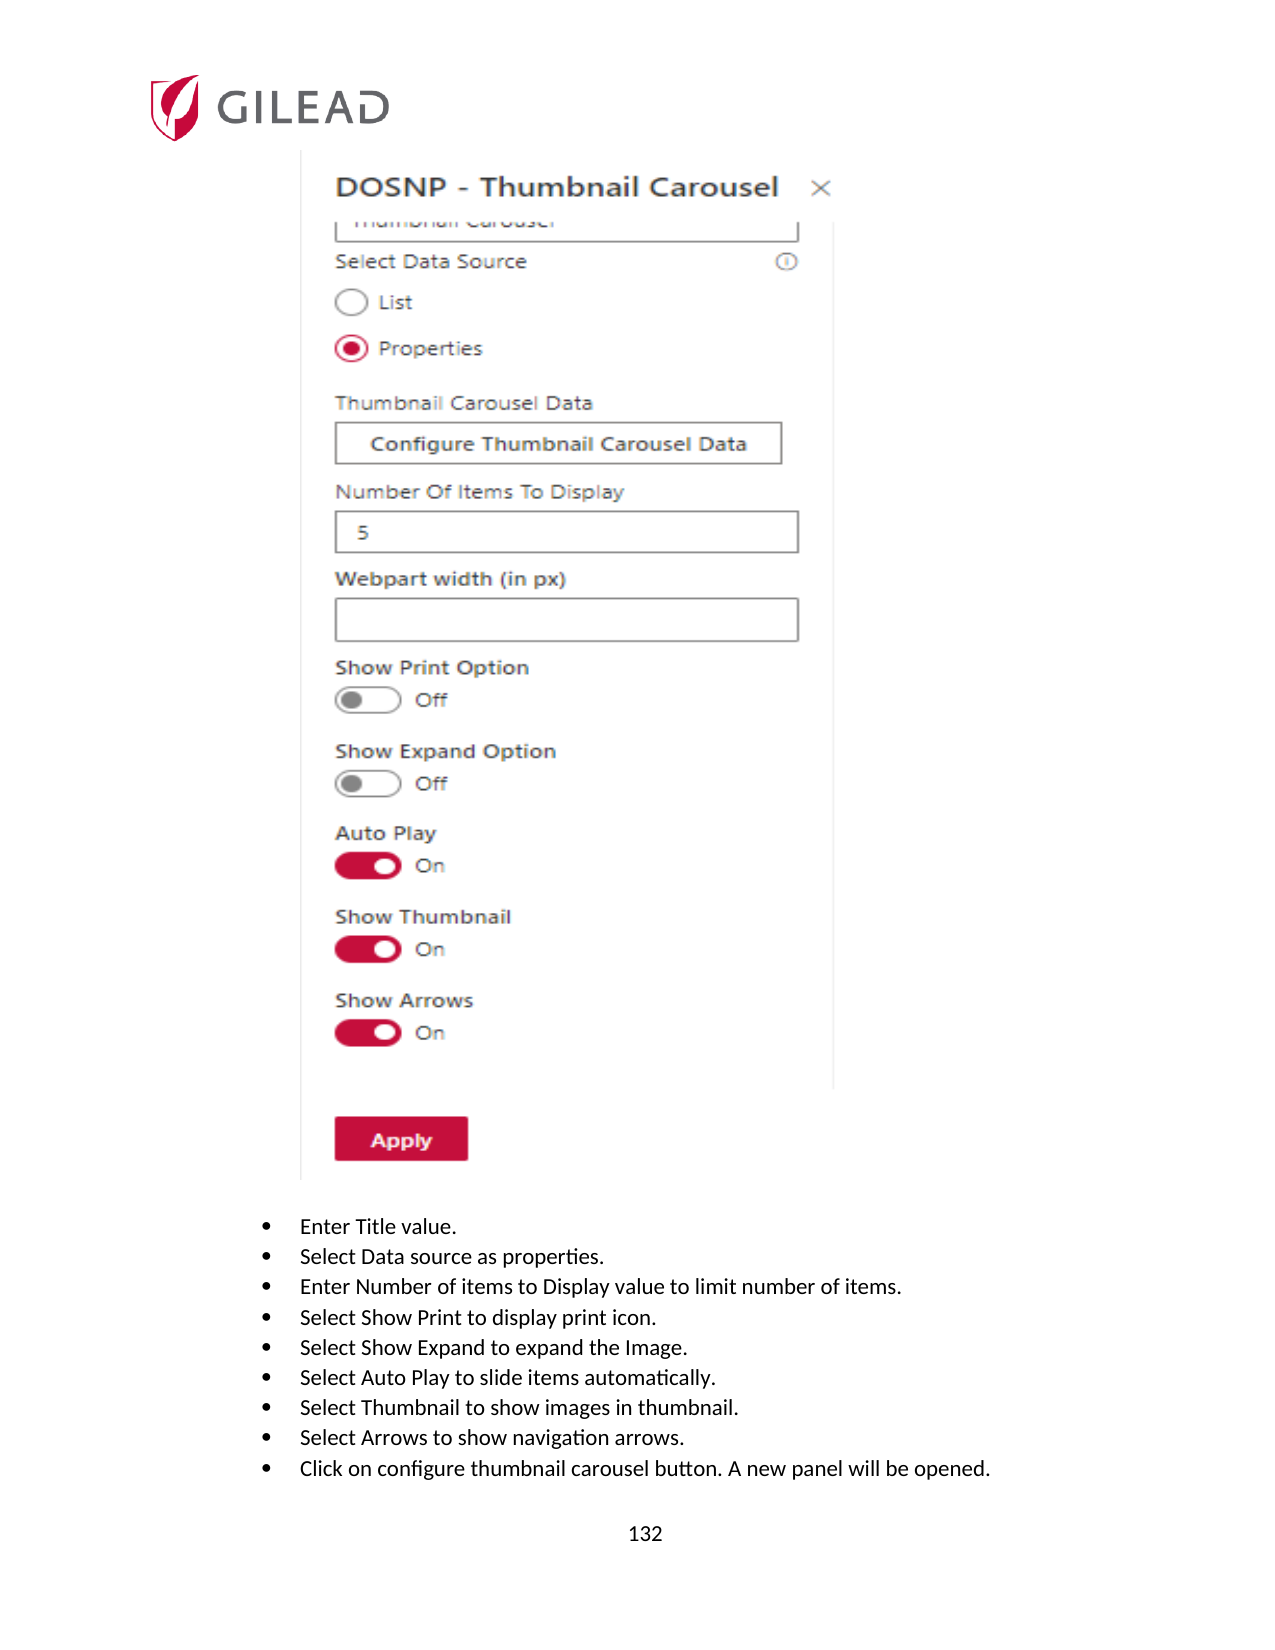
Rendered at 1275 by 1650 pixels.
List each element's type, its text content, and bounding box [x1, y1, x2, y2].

list Select Thumbnail to show images in thumbnail. [262, 1393, 1125, 1421]
list Select Show Expand to expand the Image. [262, 1333, 1125, 1361]
list Enter Number of items to Display value to limit number of items. [262, 1272, 1125, 1301]
list Enter Title value. [262, 1212, 1125, 1240]
list Select Auto Play to slide items automatically. [262, 1363, 1125, 1391]
list Select Data source as properties. [262, 1242, 1125, 1270]
picture [150, 75, 389, 142]
list Select Arrows to show navigation arrows. [262, 1423, 1125, 1452]
picture [300, 150, 835, 1180]
list Click on configure thumbnail carousel button. A new panel will be opened. [262, 1454, 1125, 1482]
list Select Show Print to display print icon. [262, 1303, 1125, 1331]
